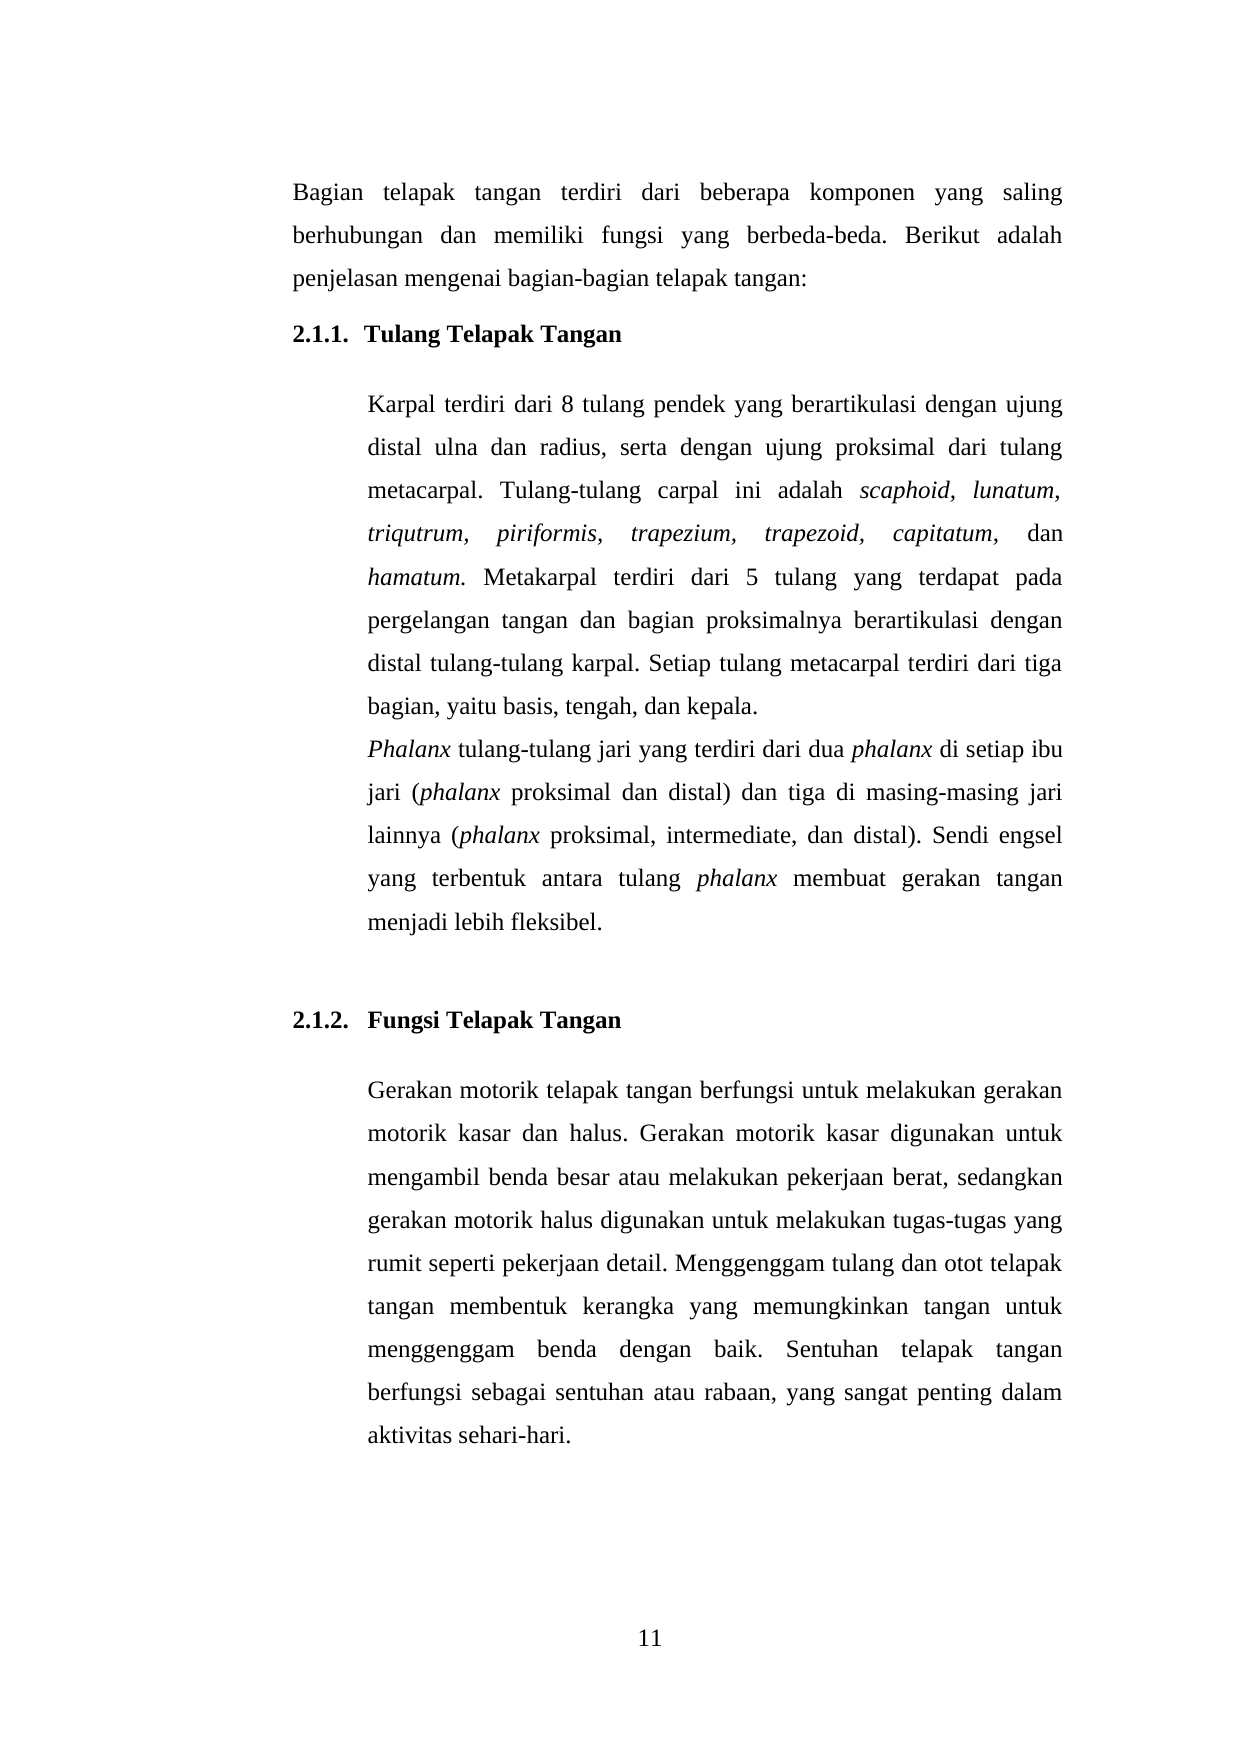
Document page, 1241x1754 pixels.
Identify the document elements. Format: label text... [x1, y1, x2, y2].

text Bagian telapak tangan terdiri dari beberapa komponen yang saling berhubungan dan memiliki fungsi yang berbeda-beda. Berikut adalah penjelasan mengenai bagian-bagian telapak tangan: [292, 177, 1063, 292]
list Gerakan motorik telapak tangan berfungsi untuk melakukan gerakan motorik kasar dan halus. Gerakan motorik kasar digunakan untuk mengambil benda besar atau melakukan pekerjaan berat, sedangkan gerakan motorik halus digunakan untuk melakukan tugas-tugas yang rumit seperti pekerjaan detail. Menggenggam tulang dan otot telapak tangan membentuk kerangka yang memungkinkan tangan untuk menggenggam benda dengan baik. Sentuhan telapak tangan berfungsi sebagai sentuhan atau rabaan, yang sangat penting dalam aktivitas sehari-hari. [367, 1075, 1063, 1449]
subtitle Fungsi Telapak Tangan [292, 1005, 1063, 1034]
text Phalanx tulang-tulang jari yang terdiri dari dua phalanx di setiap ibu jari (phalanx proksimal dan distal) dan tiga di masing-masing jari lainnya (phalanx proksimal, intermediate, dan distal). Sendi engsel yang terbentuk antara tulang phalanx membuat gerakan tangan menjadi lebih fleksibel. [367, 734, 1063, 935]
subtitle Tulang Telapak Tangan [292, 319, 1063, 348]
list Karpal terdiri dari 8 tulang pendek yang berartikulasi dengan ujung distal ulna dan radius, serta dengan ujung proksimal dari tulang metacarpal. Tulang-tulang carpal ini adalah scaphoid, lunatum, triqutrum, piriformis, trapezium, trapezoid, capitatum, dan hamatum. Metakarpal terdiri dari 5 tulang yang terdapat pada pergelangan tangan dan bagian proksimalnya berartikulasi dengan distal tulang-tulang karpal. Setiap tulang metacarpal terdiri dari tiga bagian, yaitu basis, tengah, dan kepala. [367, 389, 1063, 720]
